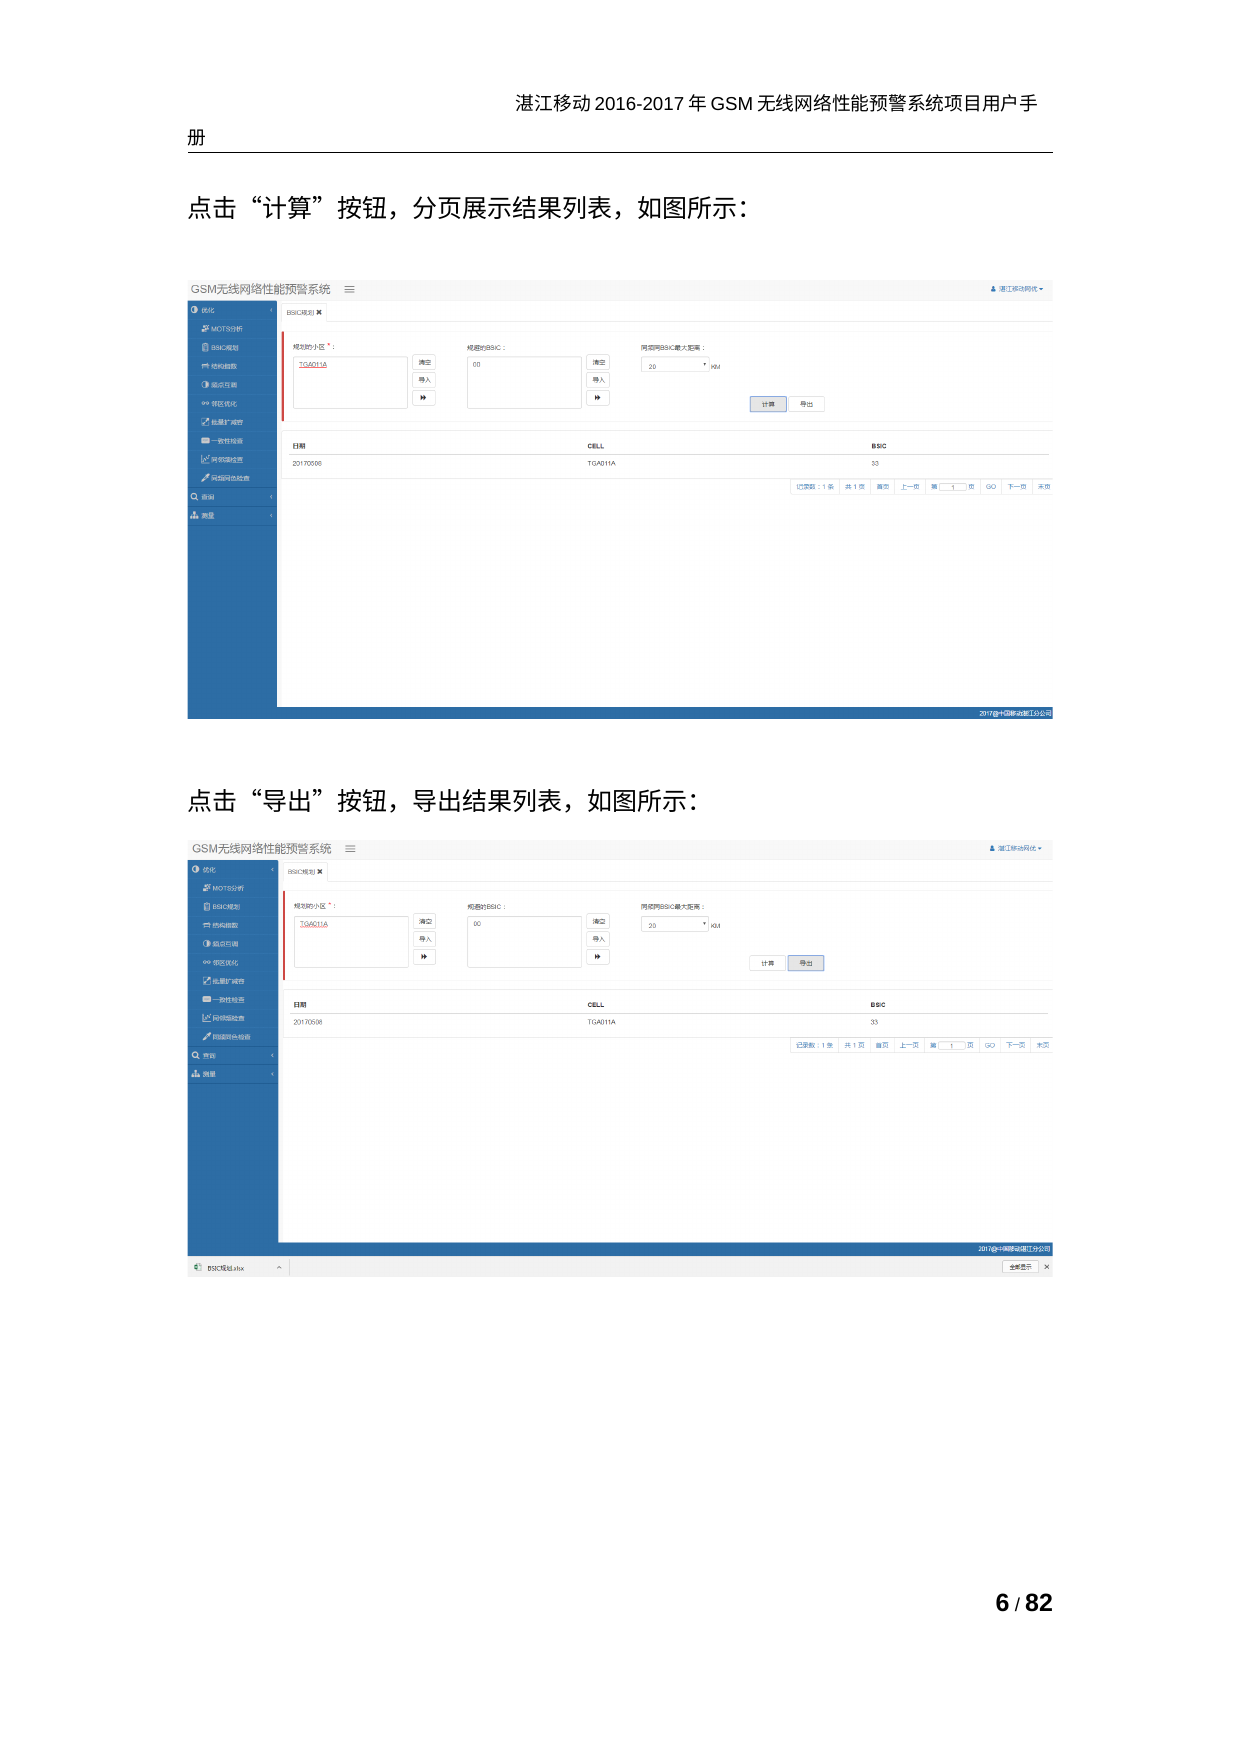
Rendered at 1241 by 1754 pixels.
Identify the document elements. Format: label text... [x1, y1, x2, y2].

picture [187, 280, 1053, 719]
list 点击“导出”按钮，导出结果列表，如图所示： [187, 767, 1053, 832]
text 点击“计算”按钮，分页展示结果列表，如图所示： [187, 174, 1053, 239]
picture [187, 840, 1053, 1277]
